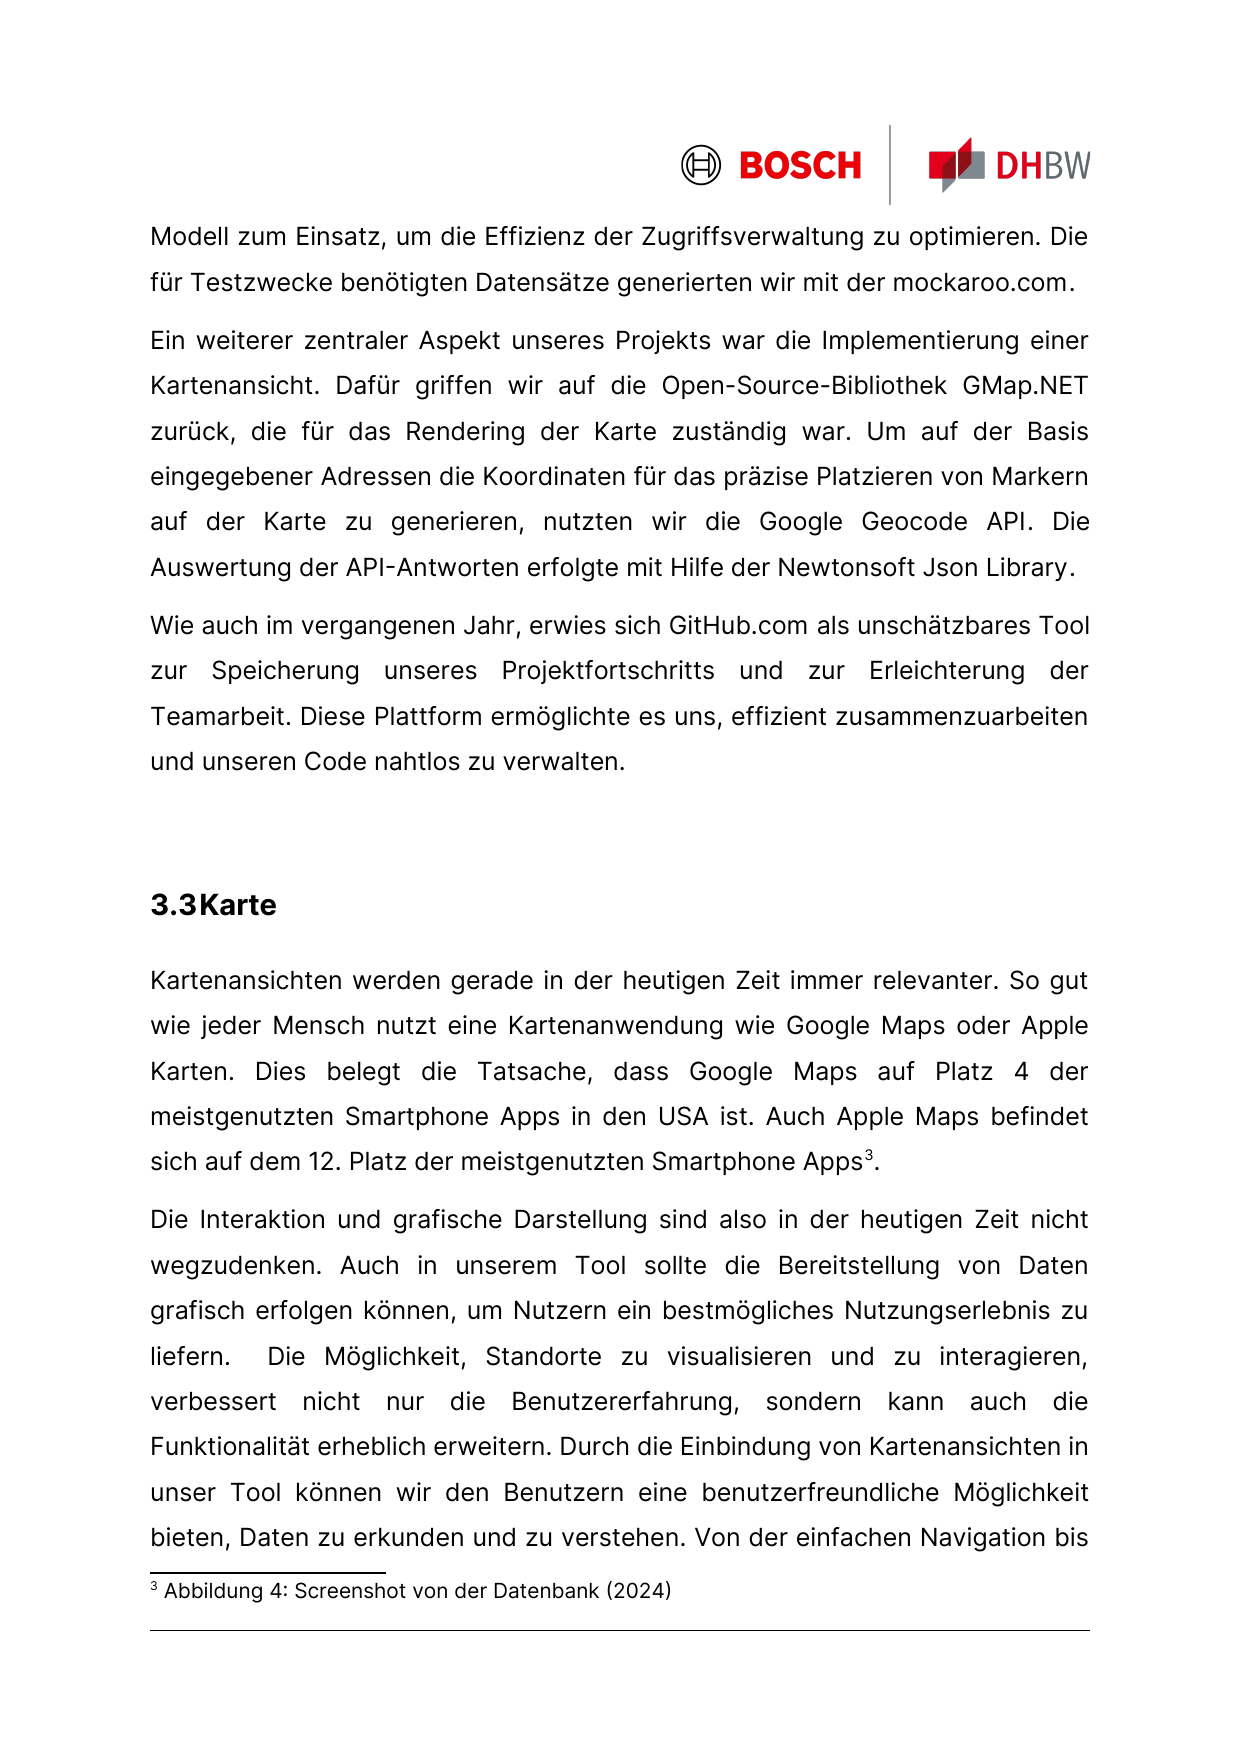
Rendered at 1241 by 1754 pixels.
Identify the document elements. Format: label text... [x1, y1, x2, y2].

text Wie auch im vergangenen Jahr, erwies sich GitHub.com als unschätzbares Tool zur Speicherung unseres Projektfortschritts und zur Erleichterung der Teamarbeit. Diese Plattform ermöglichte es uns, effizient zusammenzuarbeiten und unseren Code nahtlos zu verwalten. [150, 610, 1090, 776]
text Kartenansichten werden gerade in der heutigen Zeit immer relevanter. So gut wie jeder Mensch nutzt eine Kartenanwendung wie Google Maps oder Apple Karten. Dies belegt die Tatsache, dass Google Maps auf Platz 4 der meistgenutzten Smartphone Apps in den USA ist. Auch Apple Maps befindet sich auf dem 12. Platz der meistgenutzten Smartphone Apps. [150, 965, 1090, 1177]
text Ein weiterer zentraler Aspekt unseres Projekts war die Implementierung einer Kartenansicht. Dafür griffen wir auf die Open-Source-Bibliothek GMap.NET zurück, die für das Rendering der Karte zuständig war. Um auf der Basis eingegebener Adressen die Koordinaten für das präzise Platzieren von Markern auf der Karte zu generieren, nutzten wir die Google Geocode API. Die Auswertung der API-Antworten erfolgte mit Hilfe der Newtonsoft Json Library. [150, 325, 1090, 582]
picture [681, 125, 1091, 205]
subtitle Karte [150, 887, 1090, 922]
